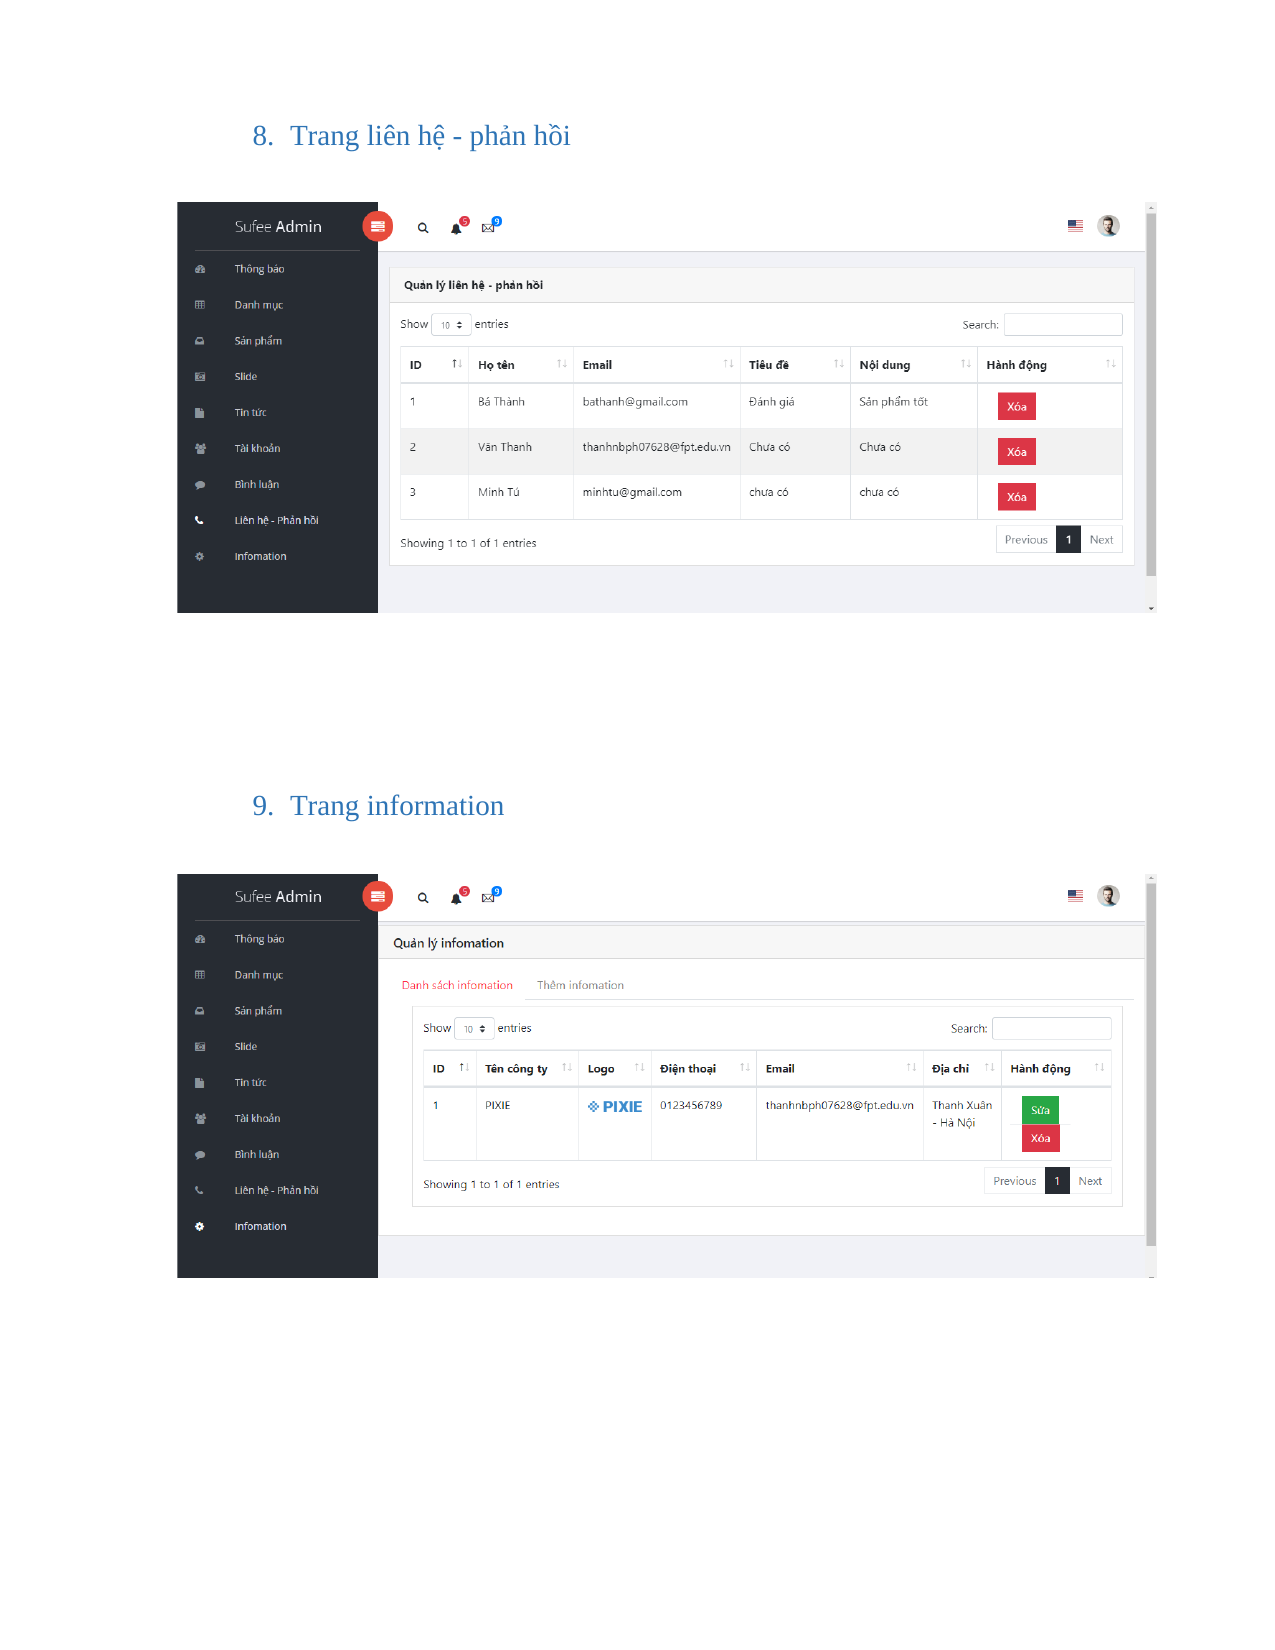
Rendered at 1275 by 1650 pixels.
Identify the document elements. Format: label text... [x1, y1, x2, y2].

list Trang information [252, 788, 1157, 822]
picture [177, 202, 1157, 613]
picture [177, 874, 1157, 1278]
list Trang liên hệ - phản hồi [252, 118, 1157, 152]
